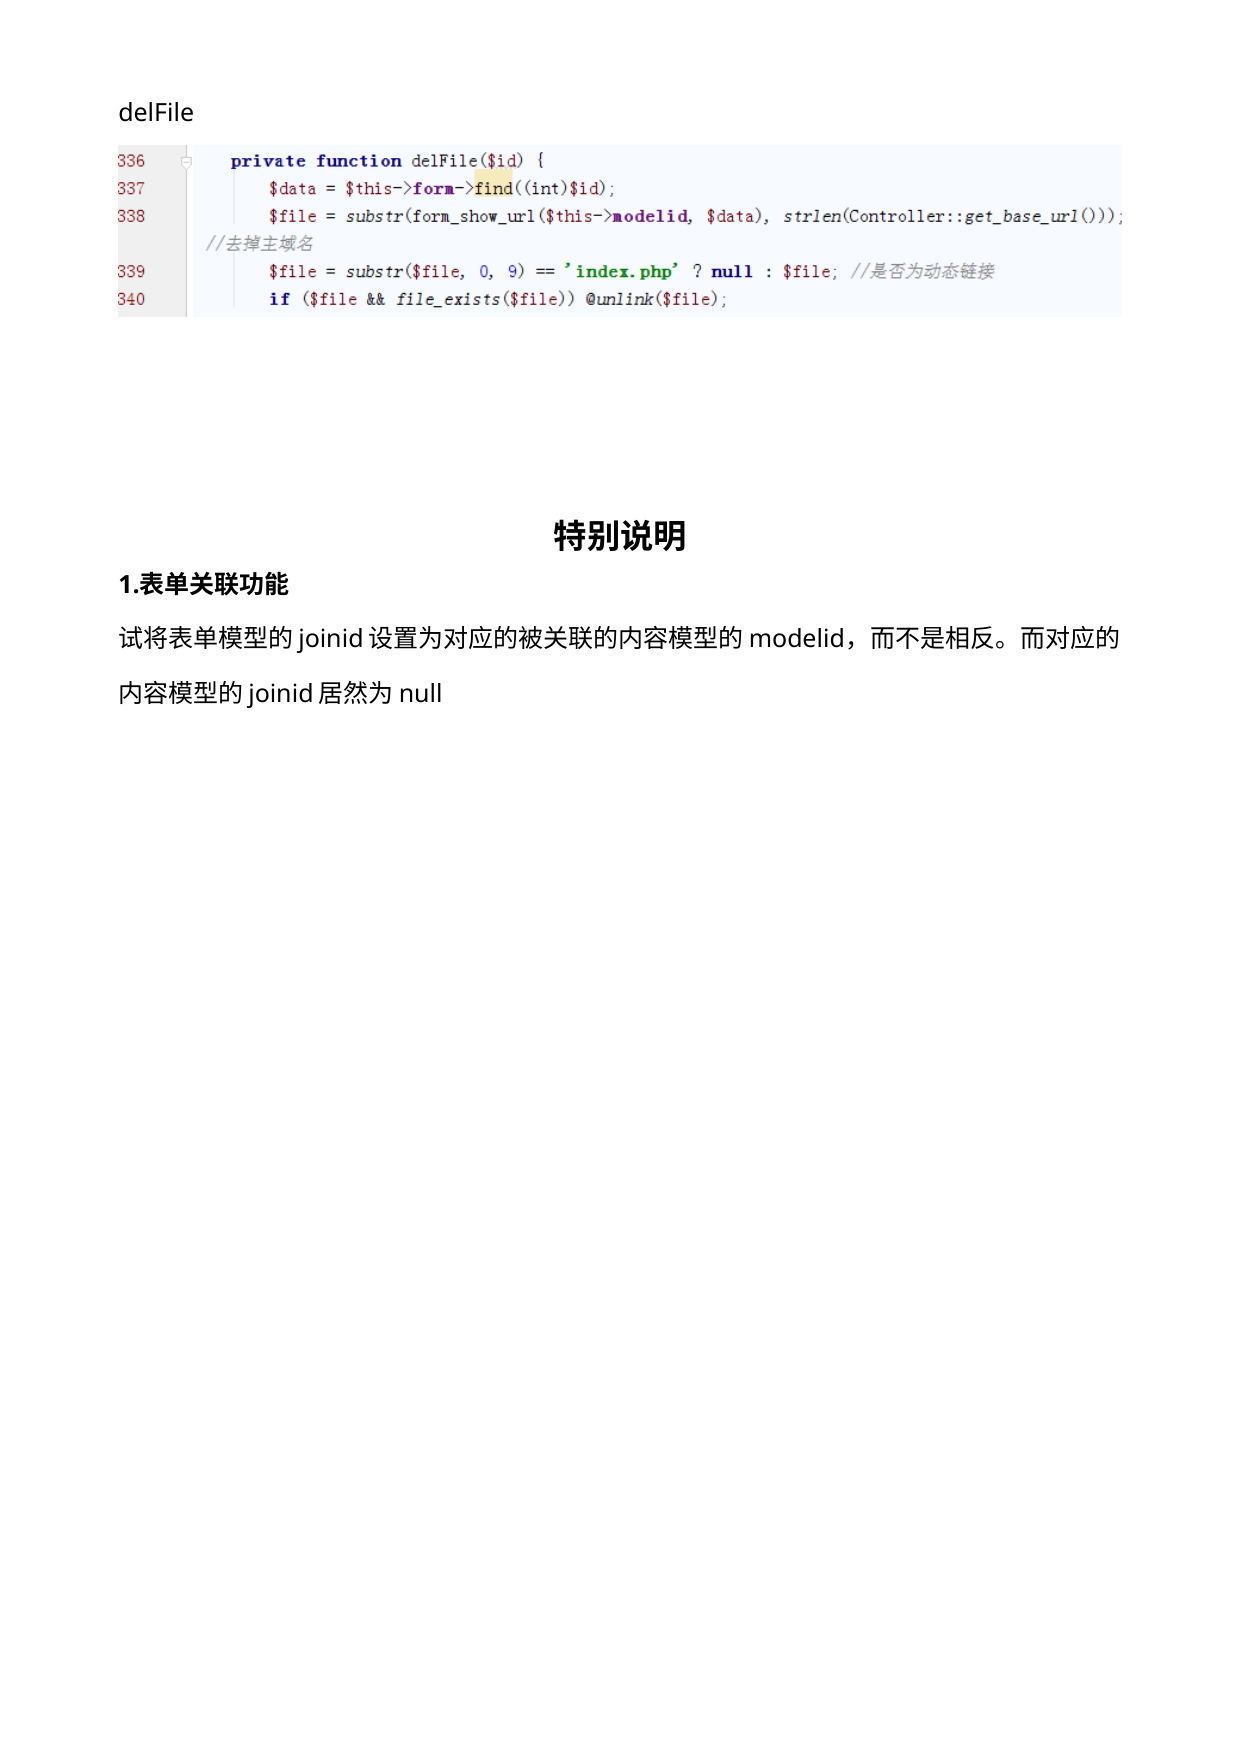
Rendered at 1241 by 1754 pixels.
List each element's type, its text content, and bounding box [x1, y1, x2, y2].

text 1.表单关联功能 [118, 564, 1122, 601]
title 特别说明 [118, 510, 1122, 558]
text 试将表单模型的joinid设置为对应的被关联的内容模型的modelid，而不是相反。而对应的内容模型的joinid居然为null [118, 619, 1122, 709]
text delFile [118, 94, 1122, 128]
picture [118, 145, 1123, 317]
